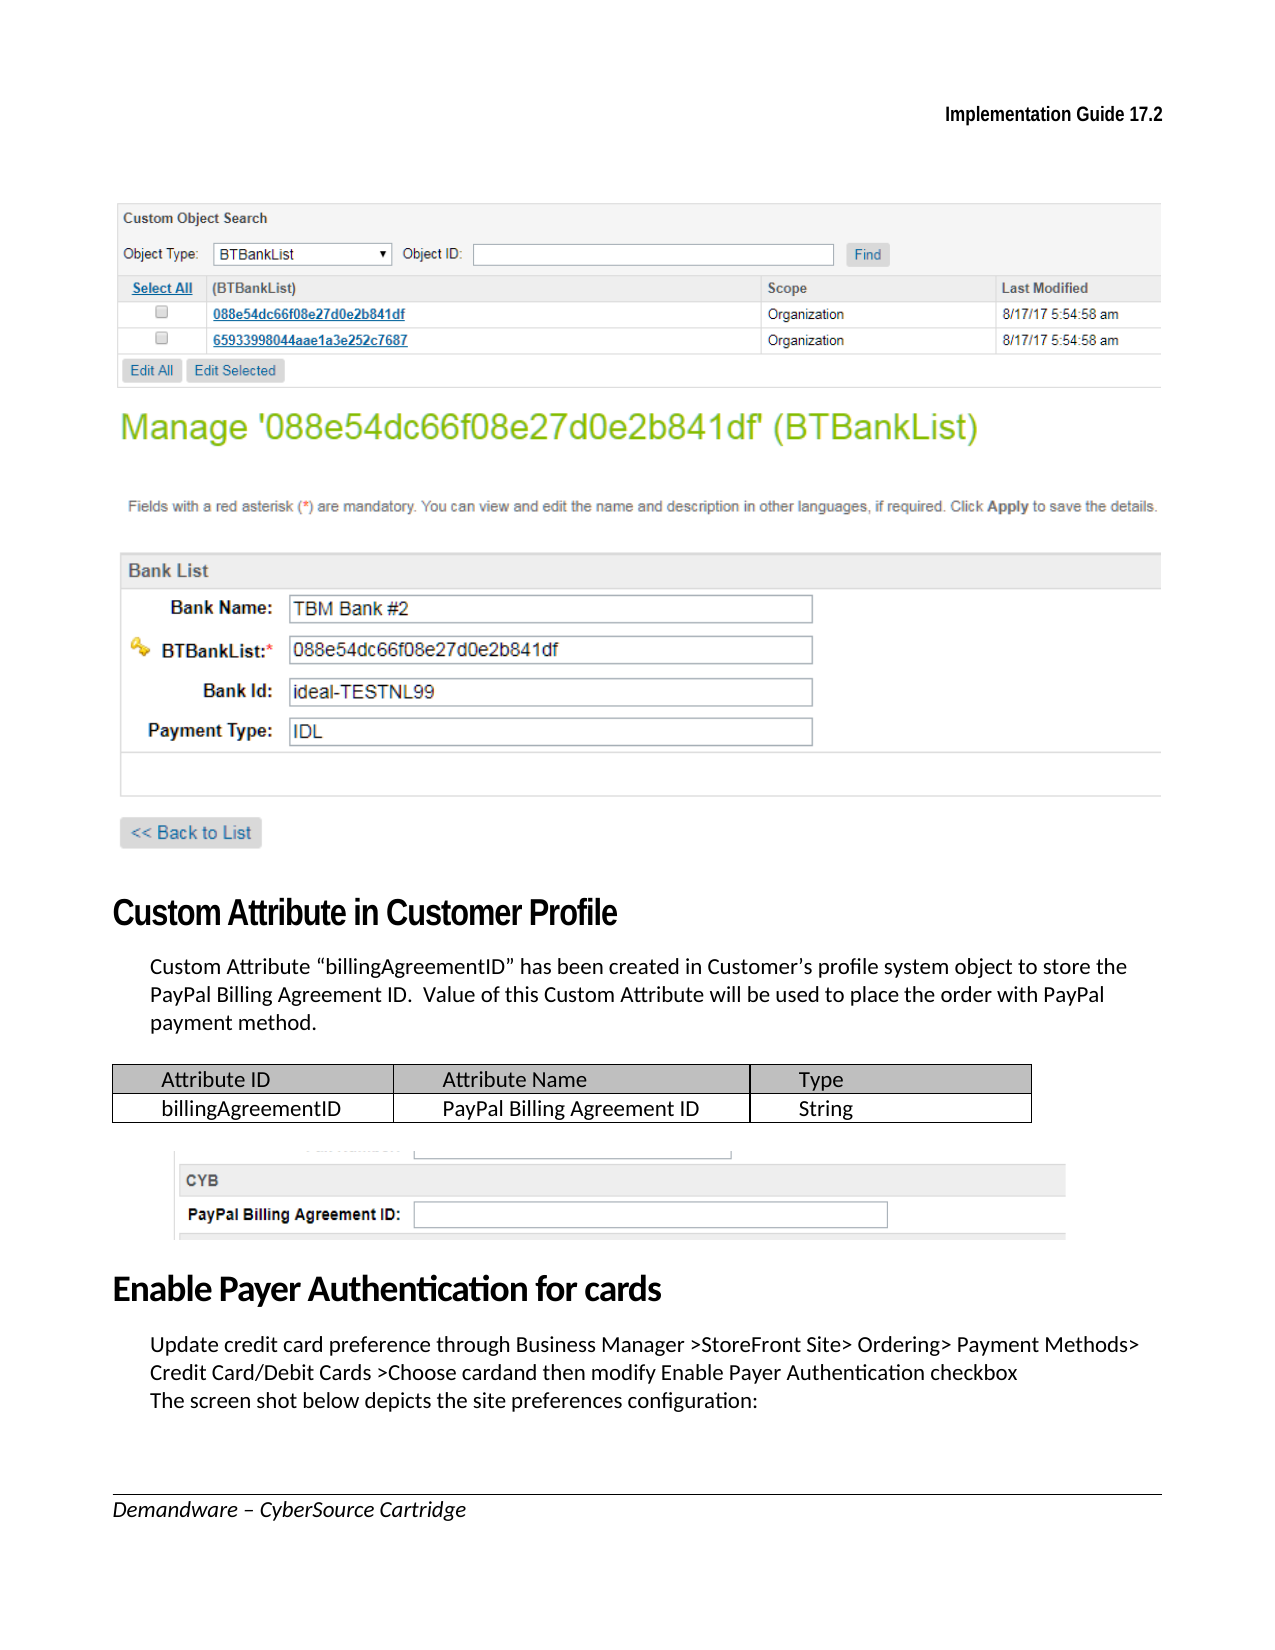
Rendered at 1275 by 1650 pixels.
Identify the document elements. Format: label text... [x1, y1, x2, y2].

text Update credit card preference through Business Manager >StoreFront Site> Ordering> Payment Methods> Credit Card/Debit Cards >Choose cardand then modify Enable Payer Authentication checkbox [150, 1330, 1162, 1386]
text The screen shot below depicts the site preferences configuration: [150, 1386, 1162, 1414]
picture [112, 393, 1161, 861]
subtitle Enable Payer Authentication for cards [112, 1265, 1162, 1311]
table_cell String [751, 1094, 1031, 1122]
picture [112, 198, 1161, 390]
table_cell billingAgreementID [113, 1094, 393, 1122]
table_header Type [751, 1065, 1031, 1093]
table_header Attribute Name [394, 1065, 749, 1093]
text Custom Attribute “billingAgreementID” has been created in Customer’s profile system object to store the PayPal Billing Agreement ID. Value of this Custom Attribute will be used to place the order with PayPal payment method. [150, 952, 1162, 1036]
table_cell PayPal Billing Agreement ID [394, 1094, 749, 1122]
picture [150, 1151, 1066, 1240]
table_header Attribute ID [113, 1065, 393, 1093]
subtitle Custom Attribute in Customer Profile [112, 890, 1162, 933]
